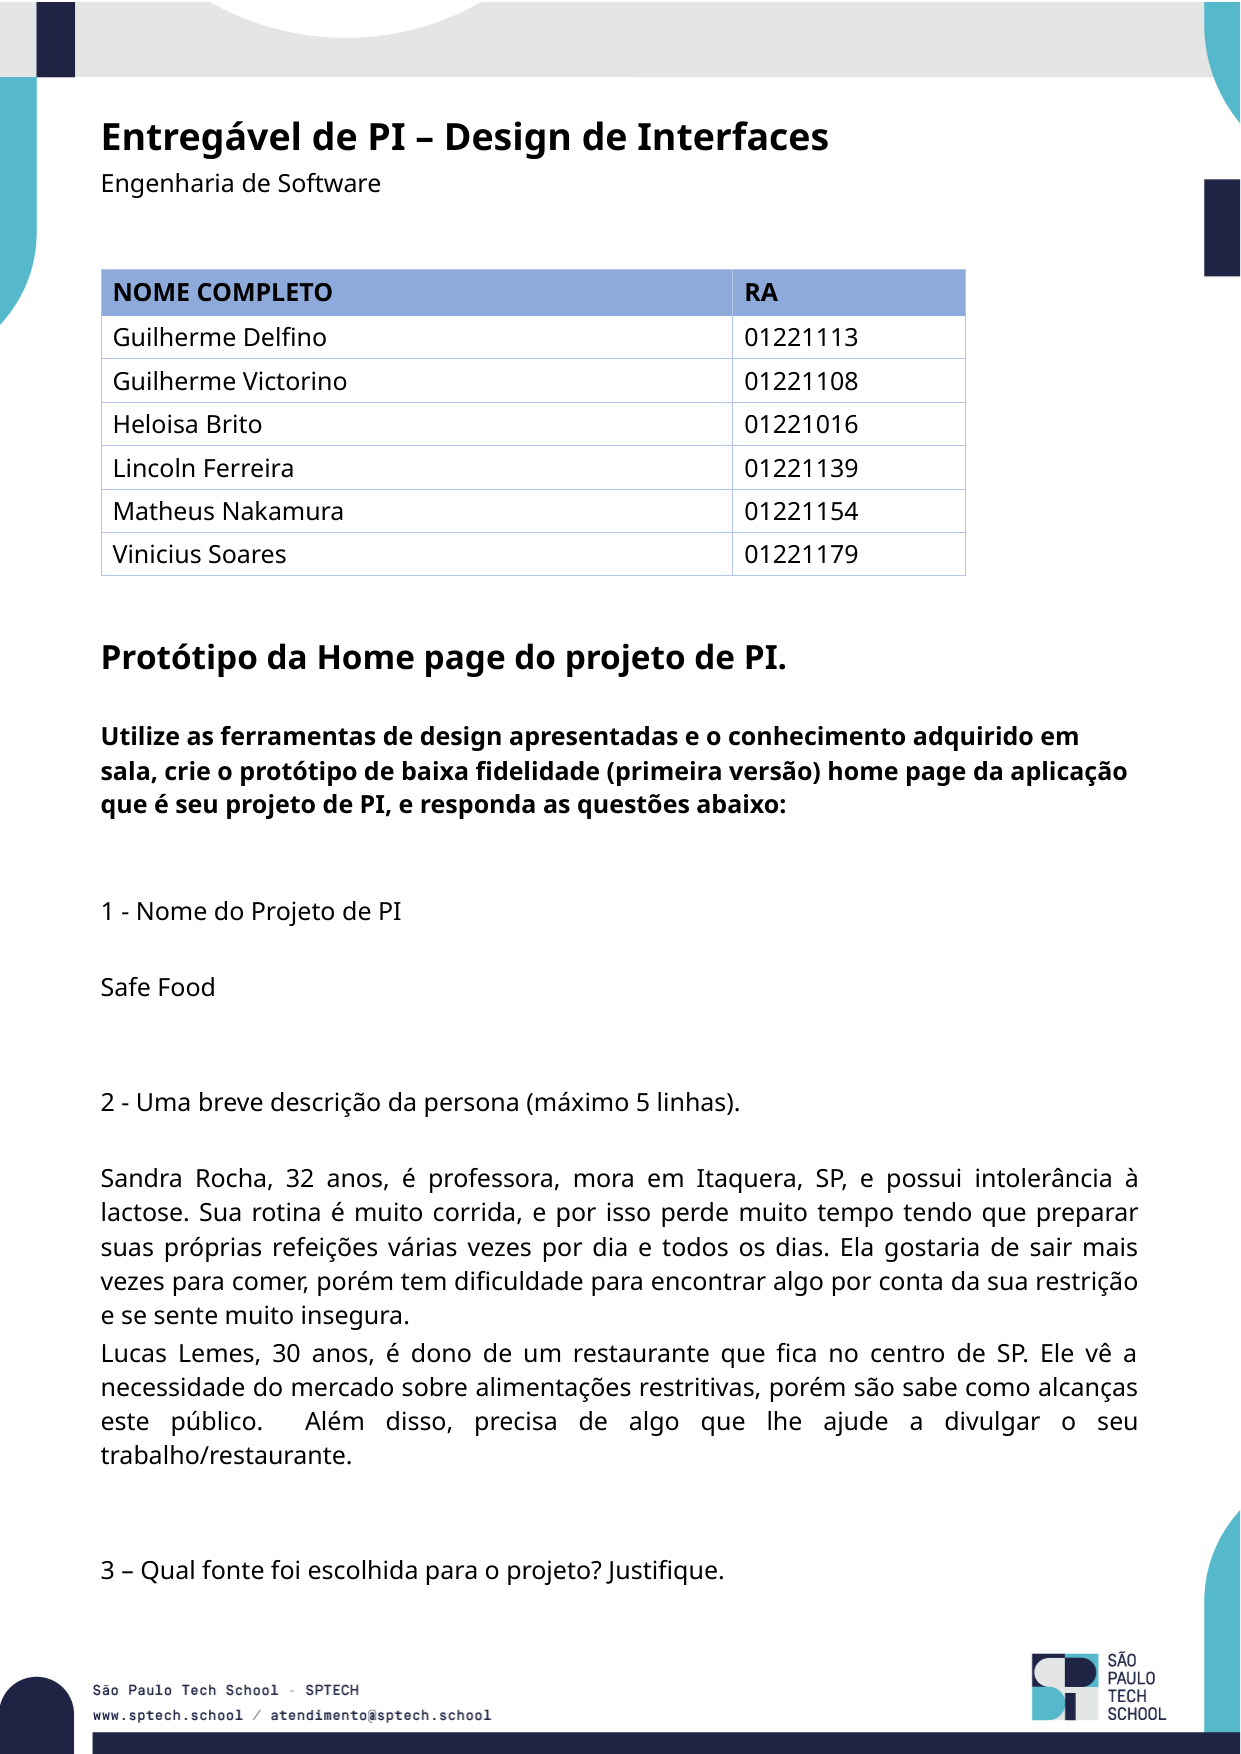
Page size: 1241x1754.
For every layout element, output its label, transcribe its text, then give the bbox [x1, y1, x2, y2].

table_cell Lincoln Ferreira [102, 446, 732, 488]
subtitle 2 - Uma breve descrição da persona (máximo 5 linhas). [100, 1084, 1140, 1119]
table_header RA [733, 270, 965, 313]
table_cell Matheus Nakamura [102, 490, 732, 532]
subtitle 1 - Nome do Projeto de PI [100, 893, 1140, 927]
table_cell 01221154 [733, 490, 965, 532]
table_cell 01221139 [733, 446, 965, 488]
text Engenharia de Software [100, 166, 1140, 200]
subtitle Protótipo da Home page do projeto de PI. [100, 634, 1140, 679]
table_cell 01221016 [733, 403, 965, 445]
table_cell 01221113 [733, 316, 965, 358]
text Lucas Lemes, 30 anos, é dono de um restaurante que fica no centro de SP. Ele vê a necessidade do mercado sobre alimentações restritivas, porém são sabe como alcanças este público. Além disso, precisa de algo que lhe ajude a divulgar o seu trabalho/restaurante. [100, 1336, 1140, 1472]
picture [0, 2, 1241, 1754]
table_cell Vinicius Soares [102, 533, 732, 575]
text Sandra Rocha, 32 anos, é professora, mora em Itaquera, SP, e possui intolerância à lactose. Sua rotina é muito corrida, e por isso perde muito tempo tendo que preparar suas próprias refeições várias vezes por dia e todos os dias. Ela gostaria de sair mais vezes para comer, porém tem dificuldade para encontrar algo por conta da sua restrição e se sente muito insegura. [100, 1161, 1140, 1331]
table_cell 01221179 [733, 533, 965, 575]
table_cell Guilherme Delfino [102, 316, 732, 358]
table_cell Heloisa Brito [102, 403, 732, 445]
text Entregável de PI – Design de Interfaces [100, 111, 1140, 162]
text Utilize as ferramentas de design apresentadas e o conhecimento adquirido em sala, crie o protótipo de baixa fidelidade (primeira versão) home page da aplicação que é seu projeto de PI, e responda as questões abaixo: [100, 719, 1140, 821]
table_cell 01221108 [733, 359, 965, 402]
subtitle 3 – Qual fonte foi escolhida para o projeto? Justifique. [100, 1552, 1140, 1586]
table_header NOME COMPLETO [102, 270, 732, 313]
text Safe Food [100, 970, 1140, 1004]
table_cell Guilherme Victorino [102, 359, 732, 402]
